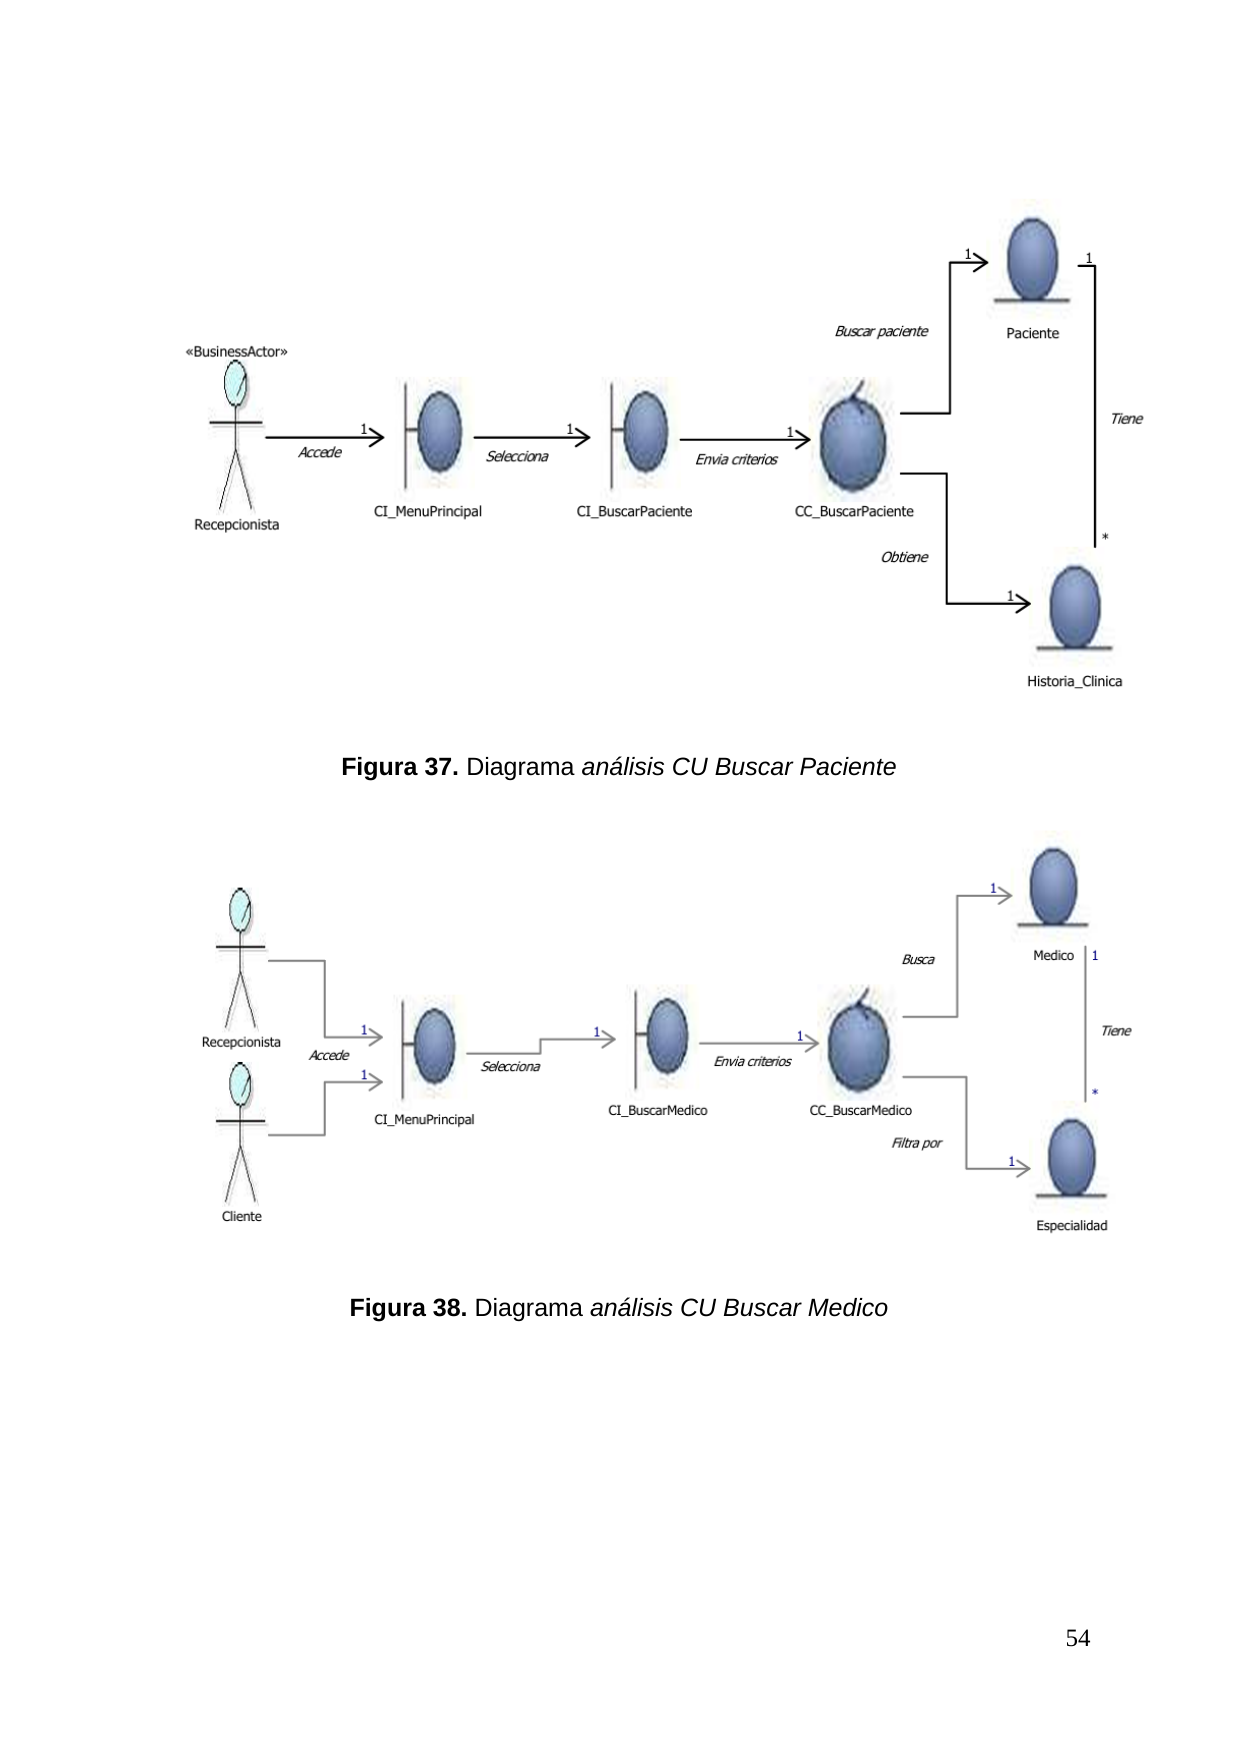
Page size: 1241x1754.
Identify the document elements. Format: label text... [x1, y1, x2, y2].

picture [150, 802, 1149, 1272]
text Figura 38. Diagrama análisis CU Buscar Medico [150, 1293, 1090, 1321]
picture [150, 150, 1171, 732]
text Figura 37. Diagrama análisis CU Buscar Paciente [150, 752, 1090, 781]
